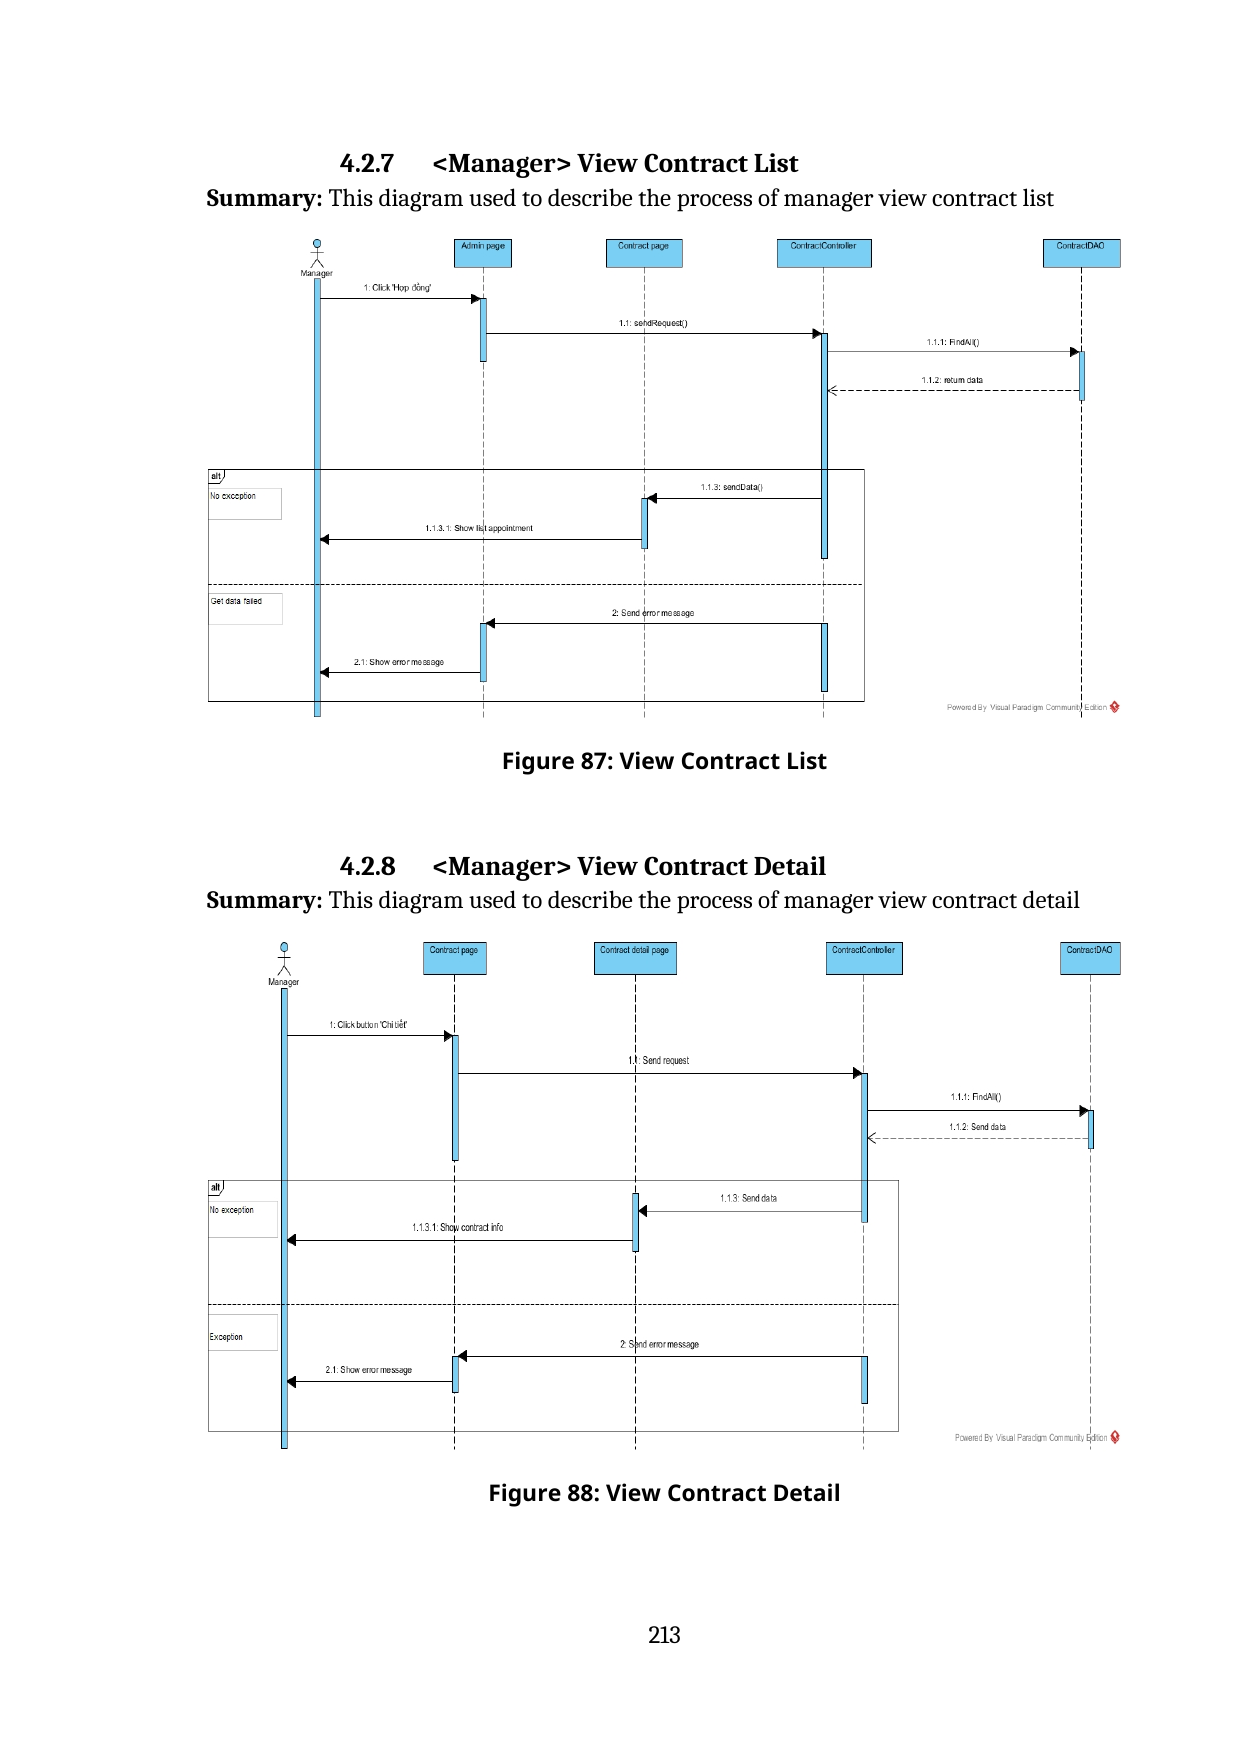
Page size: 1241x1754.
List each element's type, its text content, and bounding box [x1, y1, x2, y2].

picture [206, 940, 1123, 1452]
picture [206, 237, 1123, 720]
text Summary: This diagram used to describe the process of manager view contract detail [207, 886, 1122, 915]
subtitle <Manager> View Contract Detail [340, 851, 1122, 882]
text Summary: This diagram used to describe the process of manager view contract list [207, 183, 1122, 212]
subtitle <Manager> View Contract List [340, 148, 1122, 179]
